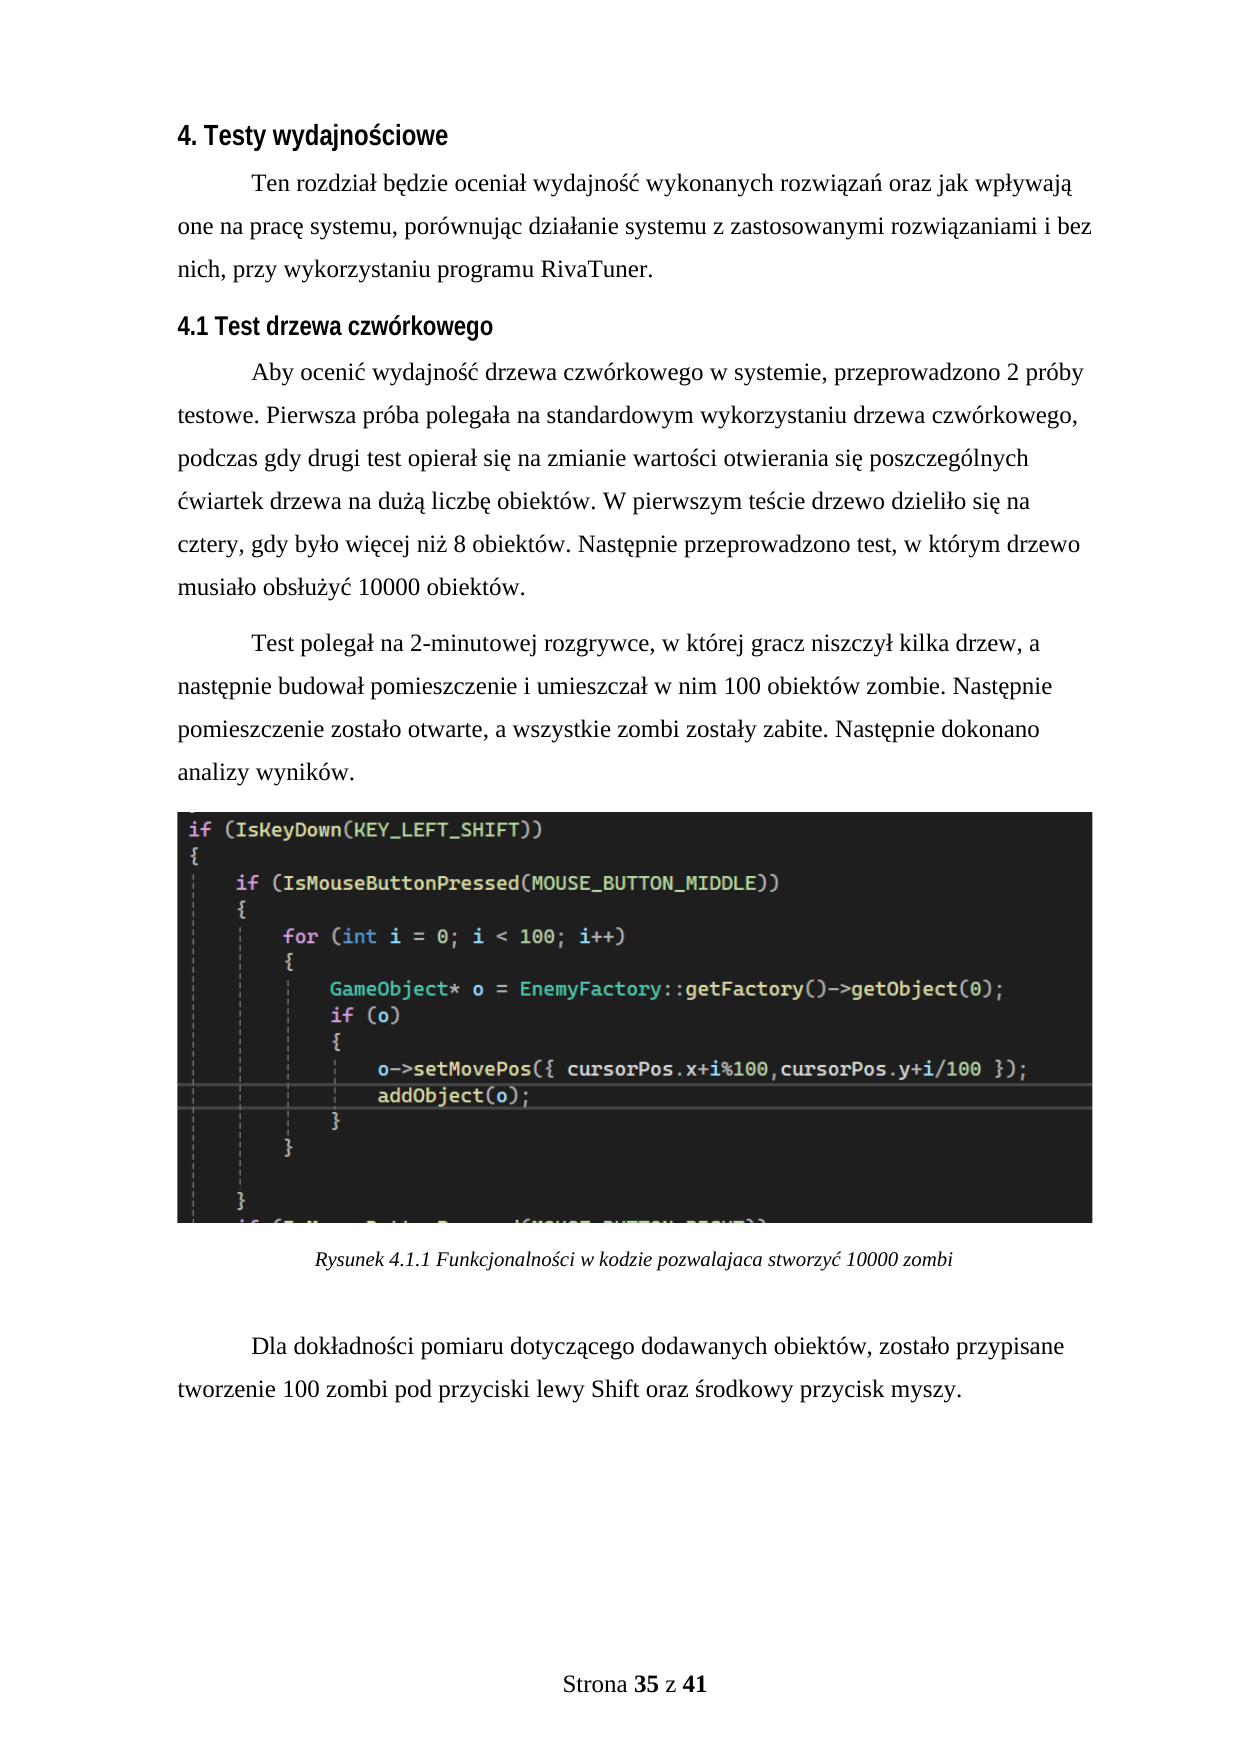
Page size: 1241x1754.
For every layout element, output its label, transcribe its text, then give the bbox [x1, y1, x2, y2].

subtitle Ten rozdział będzie oceniał wydajność wykonanych rozwiązań oraz jak wpływają one na pracę systemu, porównując działanie systemu z zastosowanymi rozwiązaniami i bez nich, przy wykorzystaniu programu RivaTuner. [177, 168, 1092, 283]
text 4.1 Test drzewa czwórkowego [177, 310, 1092, 341]
text 4. Testy wydajnościowe [177, 118, 1092, 152]
text Rysunek 4.1.1 Funkcjonalności w kodzie pozwalajaca stworzyć 10000 zombi [177, 1247, 1092, 1271]
picture [177, 812, 1093, 1223]
subtitle Aby ocenić wydajność drzewa czwórkowego w systemie, przeprowadzono 2 próby testowe. Pierwsza próba polegała na standardowym wykorzystaniu drzewa czwórkowego, podczas gdy drugi test opierał się na zmianie wartości otwierania się poszczególnych ćwiartek drzewa na dużą liczbę obiektów. W pierwszym teście drzewo dzieliło się na cztery, gdy było więcej niż 8 obiektów. Następnie przeprowadzono test, w którym drzewo musiało obsłużyć 10000 obiektów. [177, 357, 1092, 601]
subtitle Dla dokładności pomiaru dotyczącego dodawanych obiektów, zostało przypisane tworzenie 100 zombi pod przyciski lewy Shift oraz środkowy przycisk myszy. [177, 1331, 1092, 1403]
subtitle Test polegał na 2-minutowej rozgrywce, w której gracz niszczył kilka drzew, a następnie budował pomieszczenie i umieszczał w nim 100 obiektów zombie. Następnie pomieszczenie zostało otwarte, a wszystkie zombi zostały zabite. Następnie dokonano analizy wyników. [177, 628, 1092, 786]
